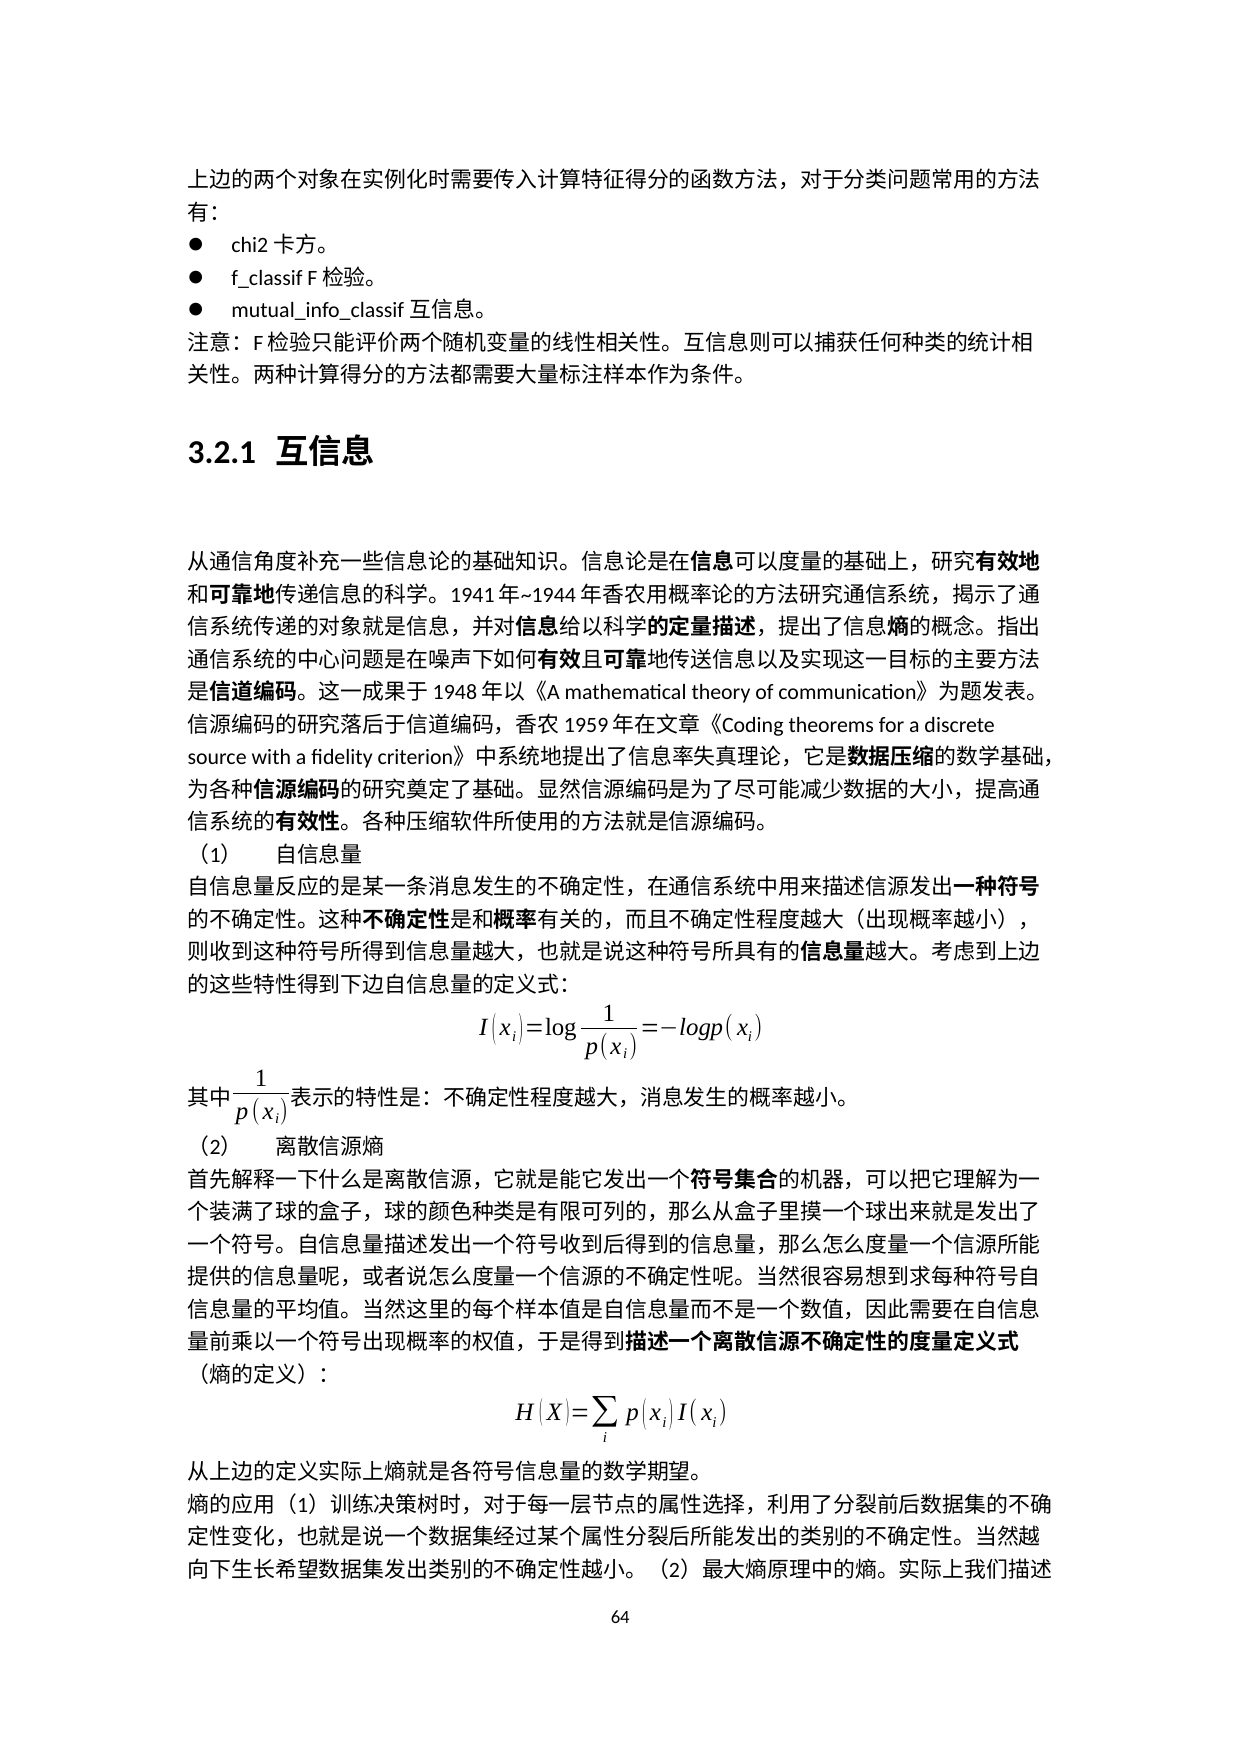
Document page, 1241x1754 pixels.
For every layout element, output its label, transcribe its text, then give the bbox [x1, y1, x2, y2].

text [187, 1486, 1053, 1584]
list chi2 卡方。 [187, 227, 1053, 259]
list 离散信源熵 [187, 1129, 1053, 1161]
text 首先解释一下什么是离散信源，它就是能它发出一个符号集合的机器，可以把它理解为一个装满了球的盒子，球的颜色种类是有限可列的，那么从盒子里摸一个球出来就是发出了一个符号。自信息量描述发出一个符号收到后得到的信息量，那么怎么度量一个信源所能提供的信息量呢，或者说怎么度量一个信源的不确定性呢。当然很容易想到求每种符号自信息量的平均值。当然这里的每个样本值是自信息量而不是一个数值，因此需要在自信息量前乘以一个符号出现概率的权值，于是得到描述一个离散信源不确定性的度量定义式（熵的定义）： [187, 1161, 1053, 1389]
text 其中表示的特性是：不确定性程度越大，消息发生的概率越小。 [187, 1064, 1053, 1129]
subtitle 互信息 [187, 417, 1053, 482]
text 从上边的定义实际上熵就是各符号信息量的数学期望。 [187, 1454, 1053, 1486]
text 上边的两个对象在实例化时需要传入计算特征得分的函数方法，对于分类问题常用的方法有： [187, 162, 1053, 227]
list f_classif F检验。 [187, 259, 1053, 292]
text 注意：F检验只能评价两个随机变量的线性相关性。互信息则可以捕获任何种类的统计相关性。两种计算得分的方法都需要大量标注样本作为条件。 [187, 324, 1053, 389]
text 从通信角度补充一些信息论的基础知识。信息论是在信息可以度量的基础上，研究有效地和可靠地传递信息的科学。1941年~1944年香农用概率论的方法研究通信系统，揭示了通信系统传递的对象就是信息，并对信息给以科学的定量描述，提出了信息熵的概念。指出通信系统的中心问题是在噪声下如何有效且可靠地传送信息以及实现这一目标的主要方法是信道编码。这一成果于1948年以《A mathematical theory of communication》为题发表。信源编码的研究落后于信道编码，香农1959年在文章《Coding theorems for a discrete source with a fidelity criterion》中系统地提出了信息率失真理论，它是数据压缩的数学基础，为各种信源编码的研究奠定了基础。显然信源编码是为了尽可能减少数据的大小，提高通信系统的有效性。各种压缩软件所使用的方法就是信源编码。 [187, 544, 1053, 836]
text 自信息量反应的是某一条消息发生的不确定性，在通信系统中用来描述信源发出一种符号的不确定性。这种不确定性是和概率有关的，而且不确定性程度越大（出现概率越小），则收到这种符号所得到信息量越大，也就是说这种符号所具有的信息量越大。考虑到上边的这些特性得到下边自信息量的定义式： [187, 869, 1053, 999]
list mutual_info_classif 互信息。 [187, 292, 1053, 324]
list 自信息量 [187, 836, 1053, 869]
